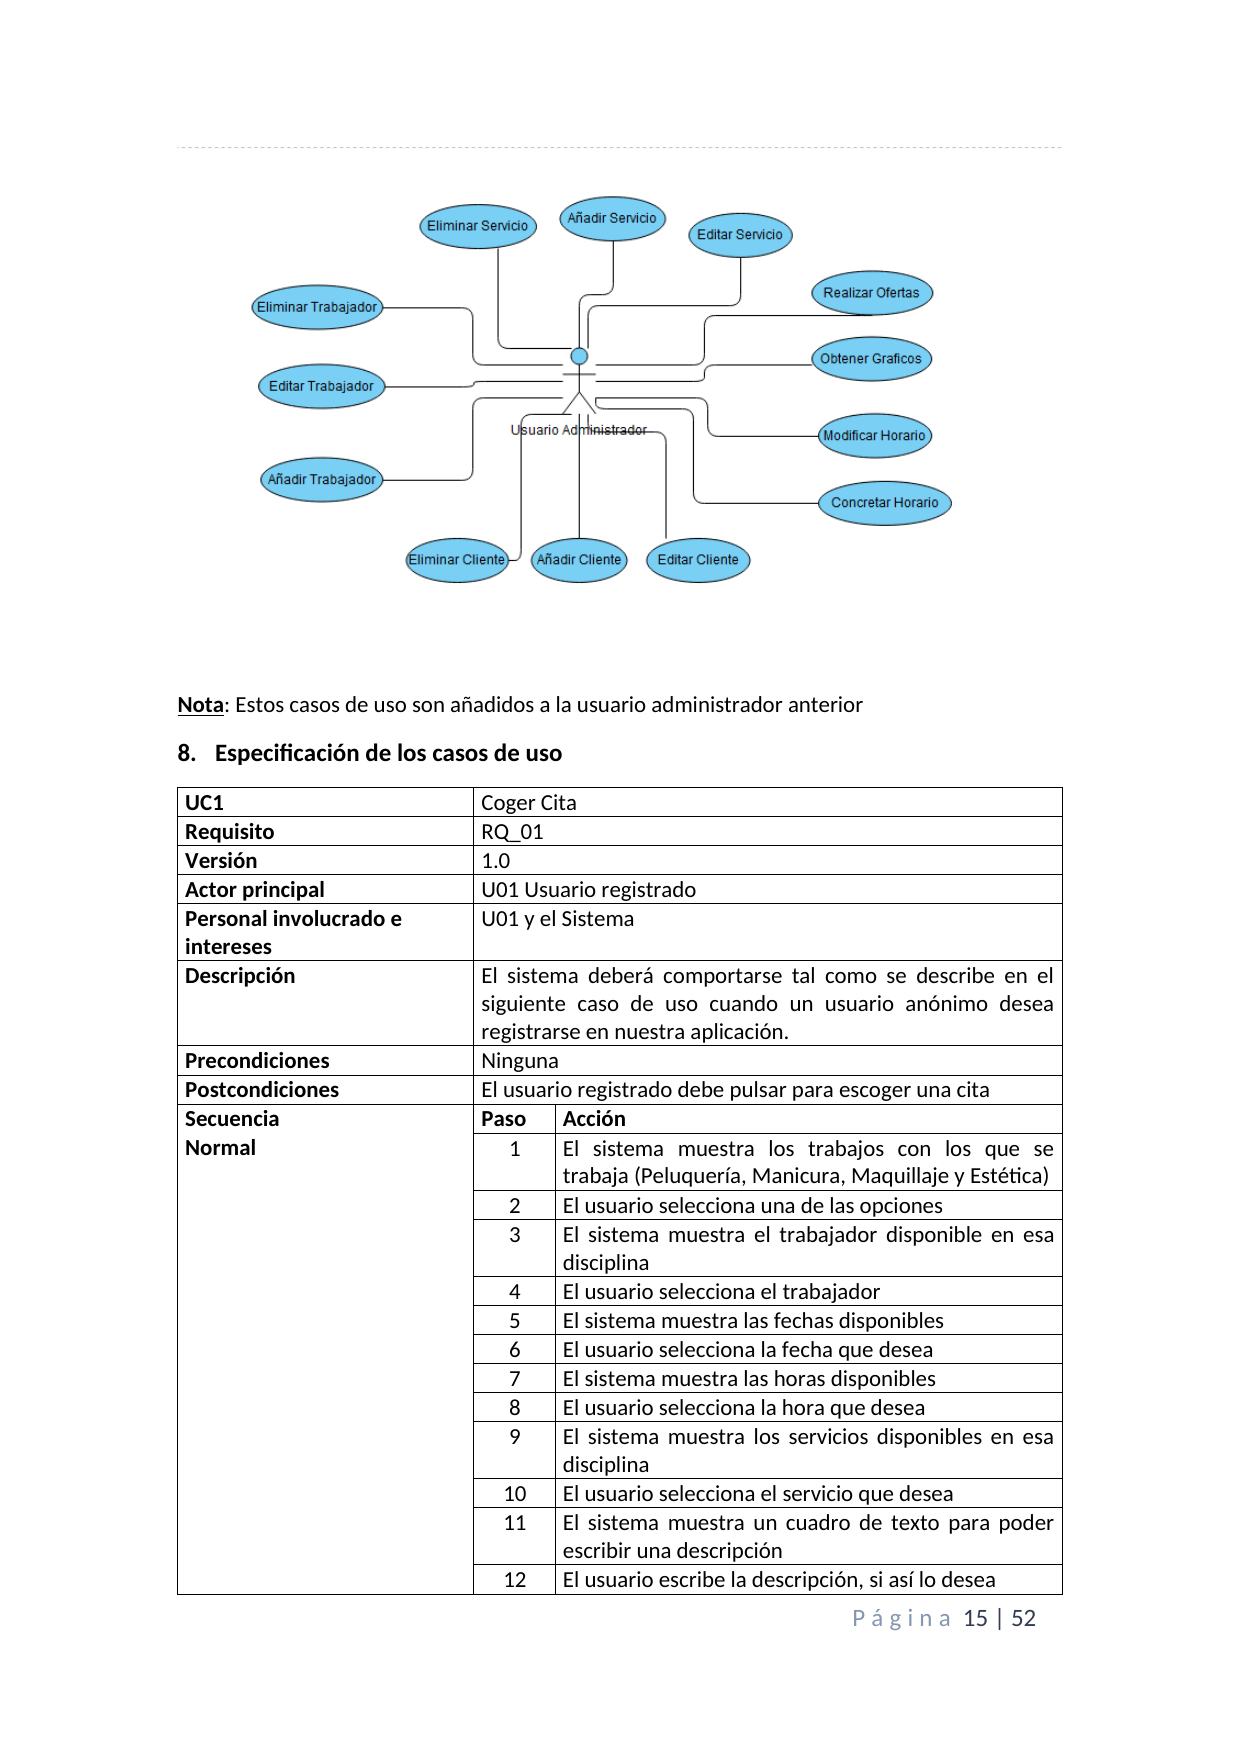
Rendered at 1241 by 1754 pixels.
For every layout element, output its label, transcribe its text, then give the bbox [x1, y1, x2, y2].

table_cell Actor principal [178, 875, 473, 903]
table_cell Secuencia Normal [178, 1105, 473, 1593]
table_cell 8 [474, 1393, 555, 1421]
table_cell U01 y el Sistema [474, 904, 1062, 960]
table_cell El usuario selecciona la hora que desea [556, 1393, 1062, 1421]
table_cell 4 [474, 1277, 555, 1305]
table_cell El sistema muestra los servicios disponibles en esa disciplina [556, 1422, 1062, 1478]
table_cell El sistema muestra el trabajador disponible en esa disciplina [556, 1220, 1062, 1276]
table_cell 12 [474, 1565, 555, 1593]
table_cell Versión [178, 846, 473, 874]
table_cell 1.0 [474, 846, 1062, 874]
table_header UC1 [178, 788, 473, 816]
table_cell 7 [474, 1364, 555, 1392]
table_cell El usuario escribe la descripción, si así lo desea [556, 1565, 1062, 1593]
table_cell 5 [474, 1306, 555, 1334]
table_cell 6 [474, 1335, 555, 1363]
table_cell 9 [474, 1422, 555, 1478]
table_cell 1 [474, 1134, 555, 1190]
table_cell El sistema deberá comportarse tal como se describe en el siguiente caso de uso cuando un usuario anónimo desea registrarse en nuestra aplicación. [474, 961, 1062, 1045]
table_cell Descripción [178, 961, 473, 1045]
table_header Coger Cita [474, 788, 1062, 816]
text Nota: Estos casos de uso son añadidos a la usuario administrador anterior [177, 691, 1063, 718]
table_cell El sistema muestra las fechas disponibles [556, 1306, 1062, 1334]
table_cell El usuario selecciona la fecha que desea [556, 1335, 1062, 1363]
table_cell RQ_01 [474, 817, 1062, 845]
table_cell Ninguna [474, 1046, 1062, 1074]
subtitle Especificación de los casos de uso [177, 737, 1063, 768]
table_cell El sistema muestra los trabajos con los que se trabaja (Peluquería, Manicura, Maquillaje y Estética) [556, 1134, 1062, 1190]
table_cell Acción [556, 1105, 1062, 1133]
table_cell Postcondiciones [178, 1076, 473, 1103]
table_cell Paso [474, 1105, 555, 1133]
table_cell El usuario registrado debe pulsar para escoger una cita [474, 1076, 1062, 1103]
picture [177, 147, 1063, 672]
table_cell El sistema muestra un cuadro de texto para poder escribir una descripción [556, 1508, 1062, 1564]
table_cell Requisito [178, 817, 473, 845]
table_cell 3 [474, 1220, 555, 1276]
table_cell El usuario selecciona el servicio que desea [556, 1479, 1062, 1507]
table_cell 10 [474, 1479, 555, 1507]
table_cell 2 [474, 1191, 555, 1219]
table_cell Personal involucrado e intereses [178, 904, 473, 960]
table_cell Precondiciones [178, 1046, 473, 1074]
table_cell El sistema muestra las horas disponibles [556, 1364, 1062, 1392]
table_cell 11 [474, 1508, 555, 1564]
table_cell U01 Usuario registrado [474, 875, 1062, 903]
table_cell El usuario selecciona una de las opciones [556, 1191, 1062, 1219]
table_cell El usuario selecciona el trabajador [556, 1277, 1062, 1305]
